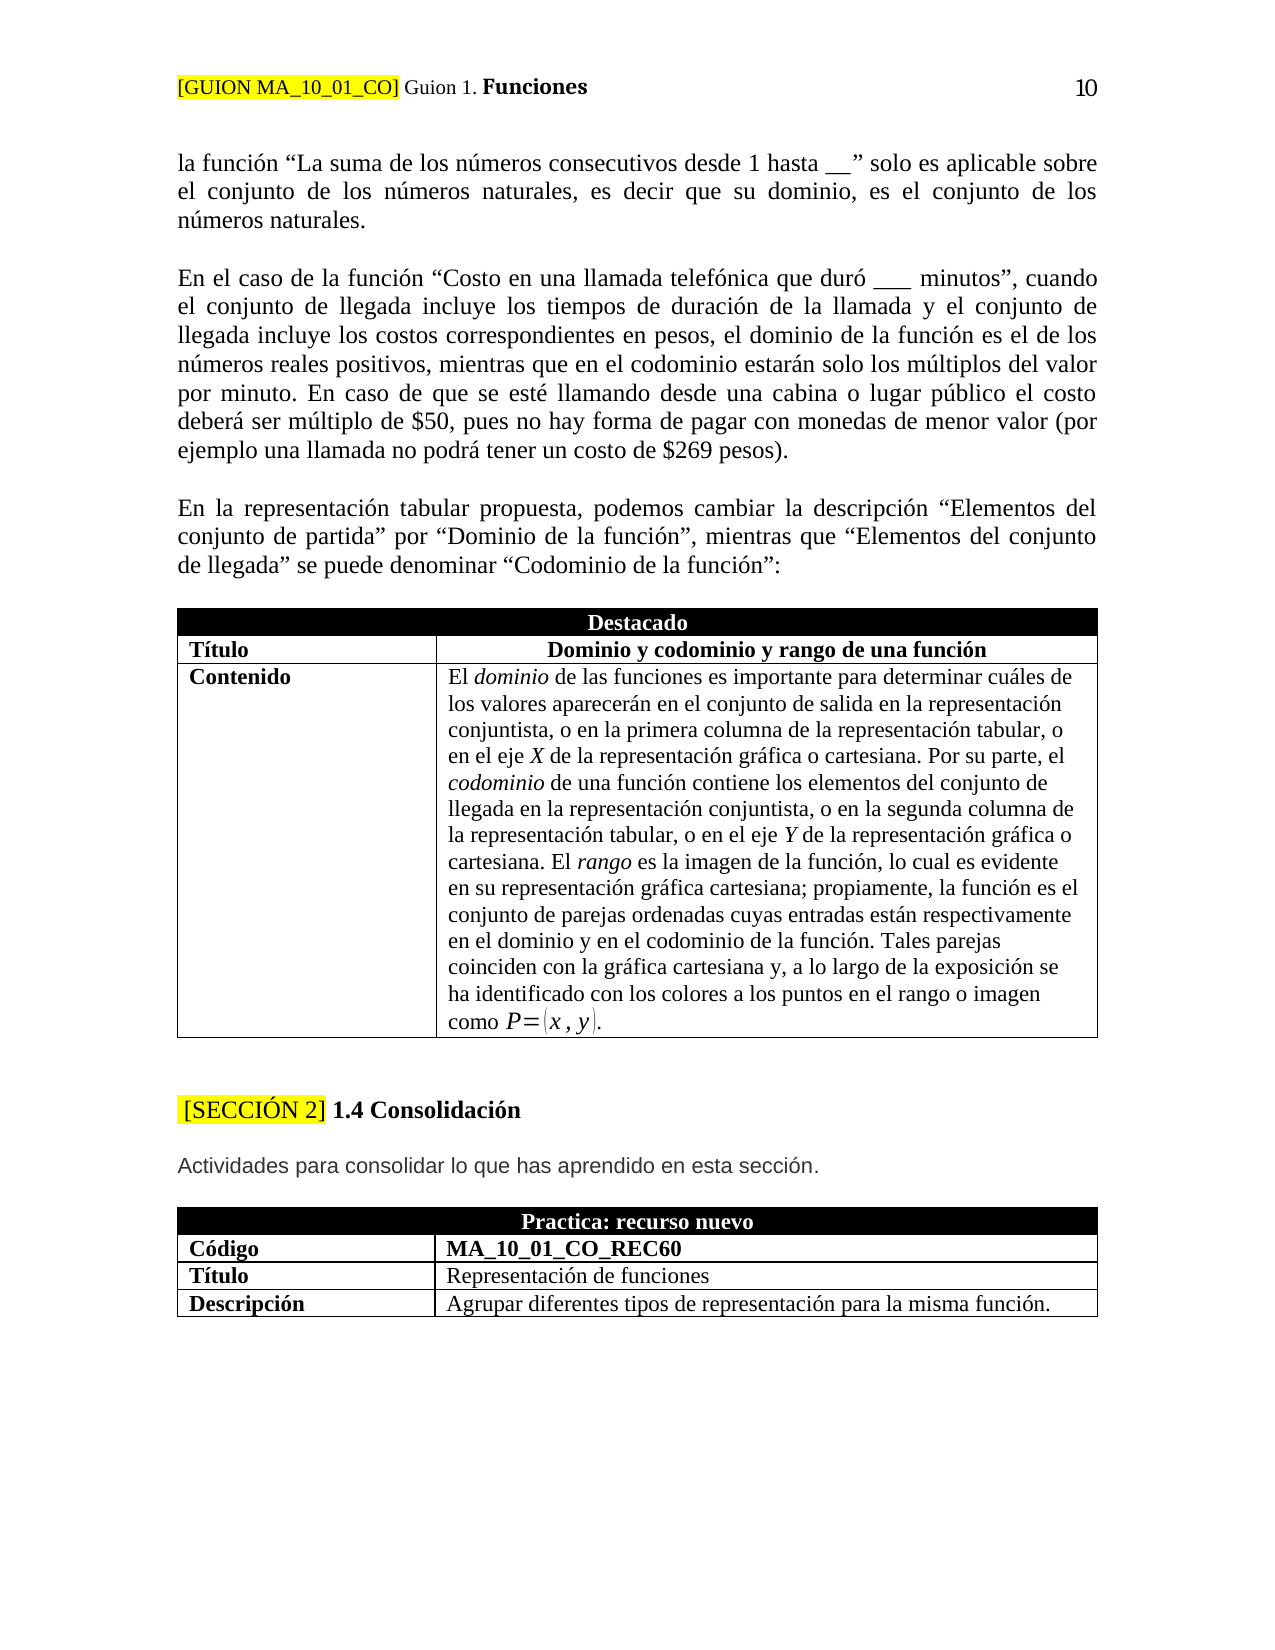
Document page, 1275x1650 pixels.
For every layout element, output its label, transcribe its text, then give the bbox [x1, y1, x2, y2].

text En la representación tabular propuesta, podemos cambiar la descripción “Elementos del conjunto de partida” por “Dominio de la función”, mientras que “Elementos del conjunto de llegada” se puede denominar “Codominio de la función”: [177, 493, 1098, 579]
table_cell Contenido [178, 664, 436, 1037]
table_cell Dominio y codominio y rango de una función [437, 636, 1097, 662]
table_cell Representación de funciones [436, 1263, 1097, 1289]
text [SECCIÓN 2] 1.4 Consolidación [326, 1095, 1098, 1124]
table_cell Título [178, 636, 436, 662]
table_header Practica: recurso nuevo [178, 1208, 1097, 1234]
text En el caso de la función “Costo en una llamada telefónica que duró ___ minutos”, cuando el conjunto de llegada incluye los tiempos de duración de la llamada y el conjunto de llegada incluye los costos correspondientes en pesos, el dominio de la función es el de los números reales positivos, mientras que en el codominio estarán solo los múltiplos del valor por minuto. En caso de que se esté llamando desde una cabina o lugar público el costo deberá ser múltiplo de $50, pues no hay forma de pagar con monedas de menor valor (por ejemplo una llamada no podrá tener un costo de $269 pesos). [177, 263, 1098, 464]
table_cell Código [178, 1235, 434, 1261]
table_cell El dominio de las funciones es importante para determinar cuáles de los valores aparecerán en el conjunto de salida en la representación conjuntista, o en la primera columna de la representación tabular, o en el eje X de la representación gráfica o cartesiana. Por su parte, el codominio de una función contiene los elementos del conjunto de llegada en la representación conjuntista, o en la segunda columna de la representación tabular, o en el eje Y de la representación gráfica o cartesiana. El rango es la imagen de la función, lo cual es evidente en su representación gráfica cartesiana; propiamente, la función es el conjunto de parejas ordenadas cuyas entradas están respectivamente en el dominio y en el codominio de la función. Tales parejas coinciden con la gráfica cartesiana y, a lo largo de la exposición se ha identificado con los colores a los puntos en el rango o imagen como . [437, 664, 1097, 1037]
table_cell Agrupar diferentes tipos de representación para la misma función. [436, 1290, 1097, 1316]
text Actividades para consolidar lo que has aprendido en esta sección. [177, 1124, 1098, 1178]
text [177, 148, 1098, 234]
table_cell MA_10_01_CO_REC60 [436, 1235, 1097, 1261]
table_header Destacado [178, 609, 1097, 635]
table_cell Descripción [178, 1290, 434, 1316]
table_cell Título [178, 1263, 434, 1289]
